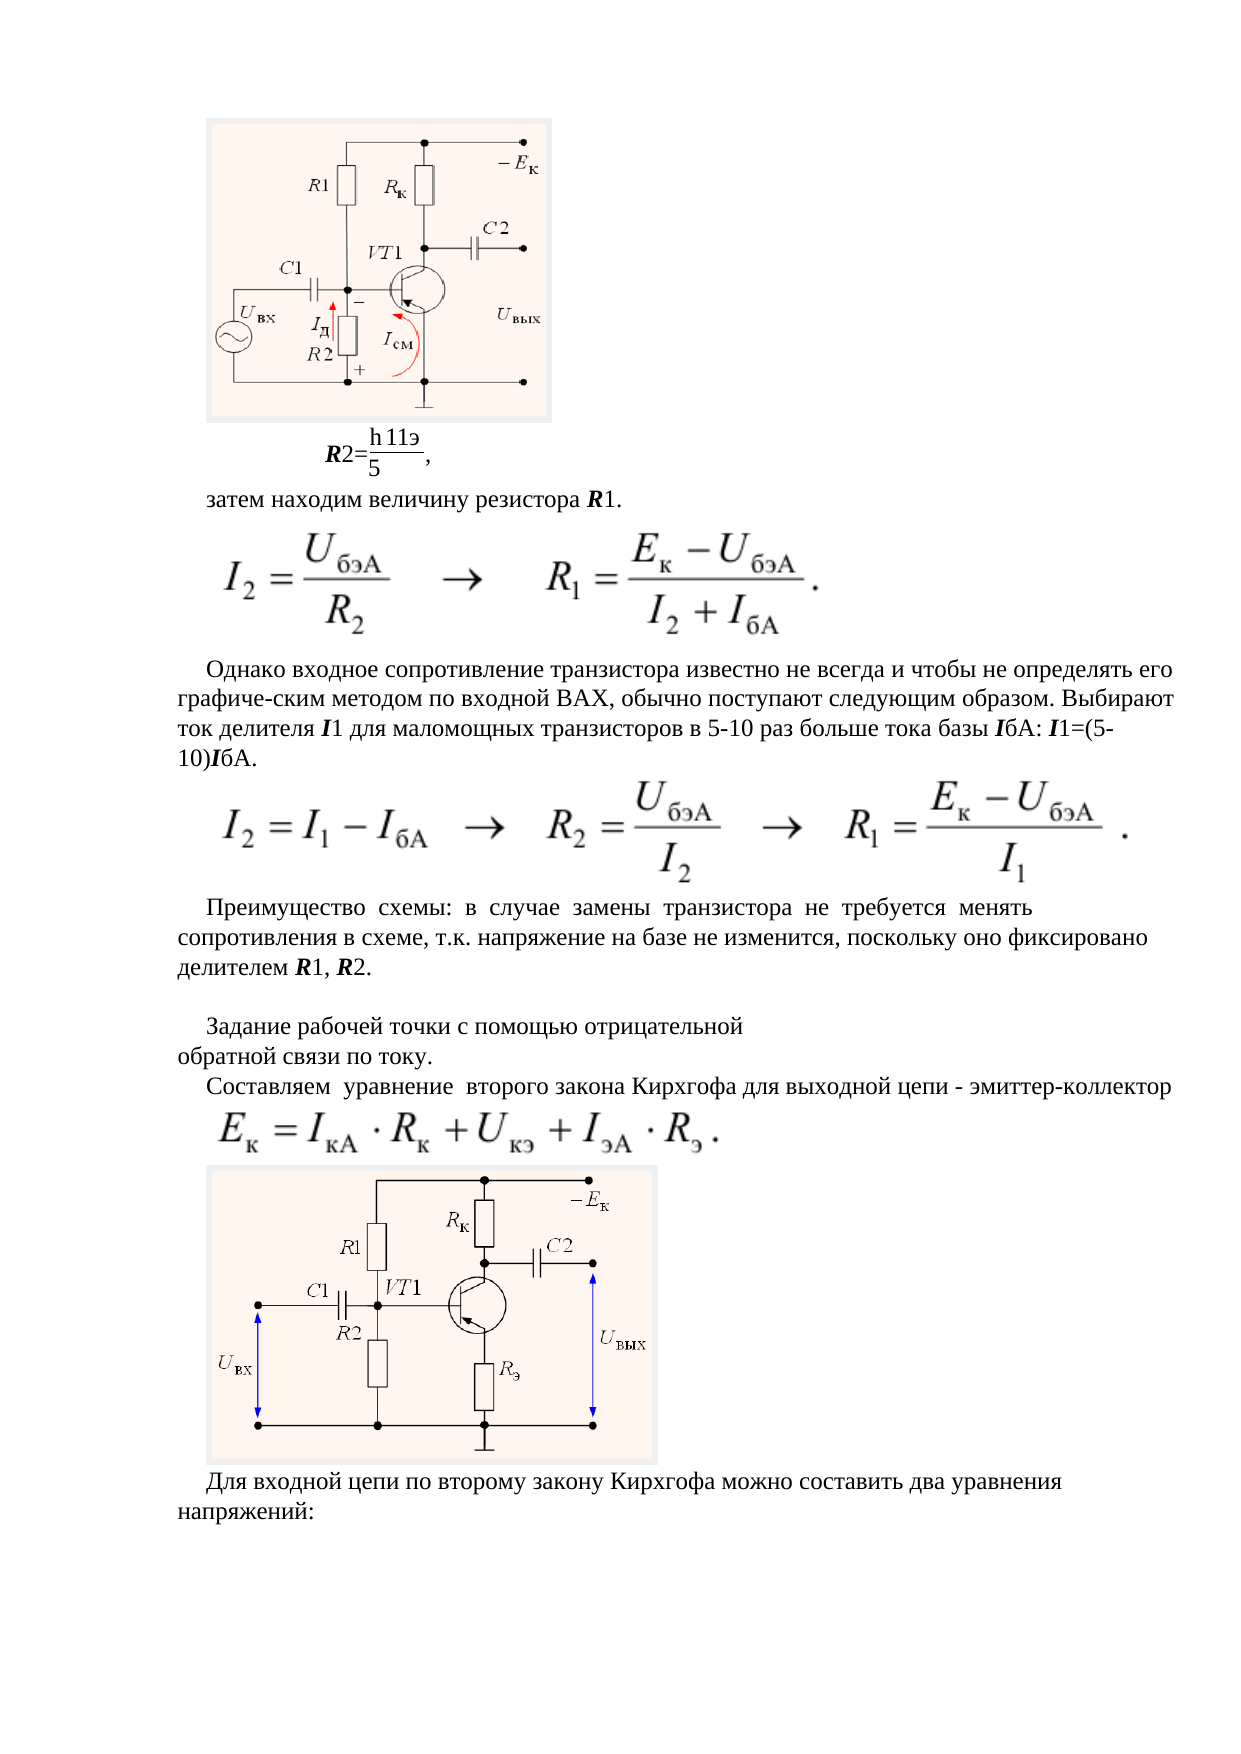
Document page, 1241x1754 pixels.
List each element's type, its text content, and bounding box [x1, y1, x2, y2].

text Преимущество схемы: в случае замены транзистора не требуется менять сопротивления в схеме, т.к. напряжение на базе не изменится, поскольку оно фиксировано делителем R1, R2. [177, 892, 1178, 980]
text Однако входное сопротивление транзистора известно не всегда и чтобы не определять его графиче-ским методом по входной ВАХ, обычно поступают следующим образом. Выбирают ток делителя I1 для маломощных транзисторов в 5-10 раз больше тока базы IбА: I1=(5-10)IбА. [177, 654, 1178, 771]
text R2=, [177, 424, 1178, 483]
text затем находим величину резистора R1. [177, 484, 1178, 513]
text Для входной цепи по второму закону Кирхгофа можно составить два уравнения напряжений: [177, 1466, 1178, 1525]
picture [205, 772, 1134, 892]
text Составляем уравнение второго закона Кирхгофа для выходной цепи - эмиттер-коллектор [177, 1071, 1178, 1100]
picture [205, 1100, 730, 1164]
picture [212, 124, 546, 416]
picture [212, 1171, 652, 1459]
picture [205, 513, 831, 653]
text Задание рабочей точки с помощью отрицательной обратной связи по току. [177, 1011, 1178, 1070]
